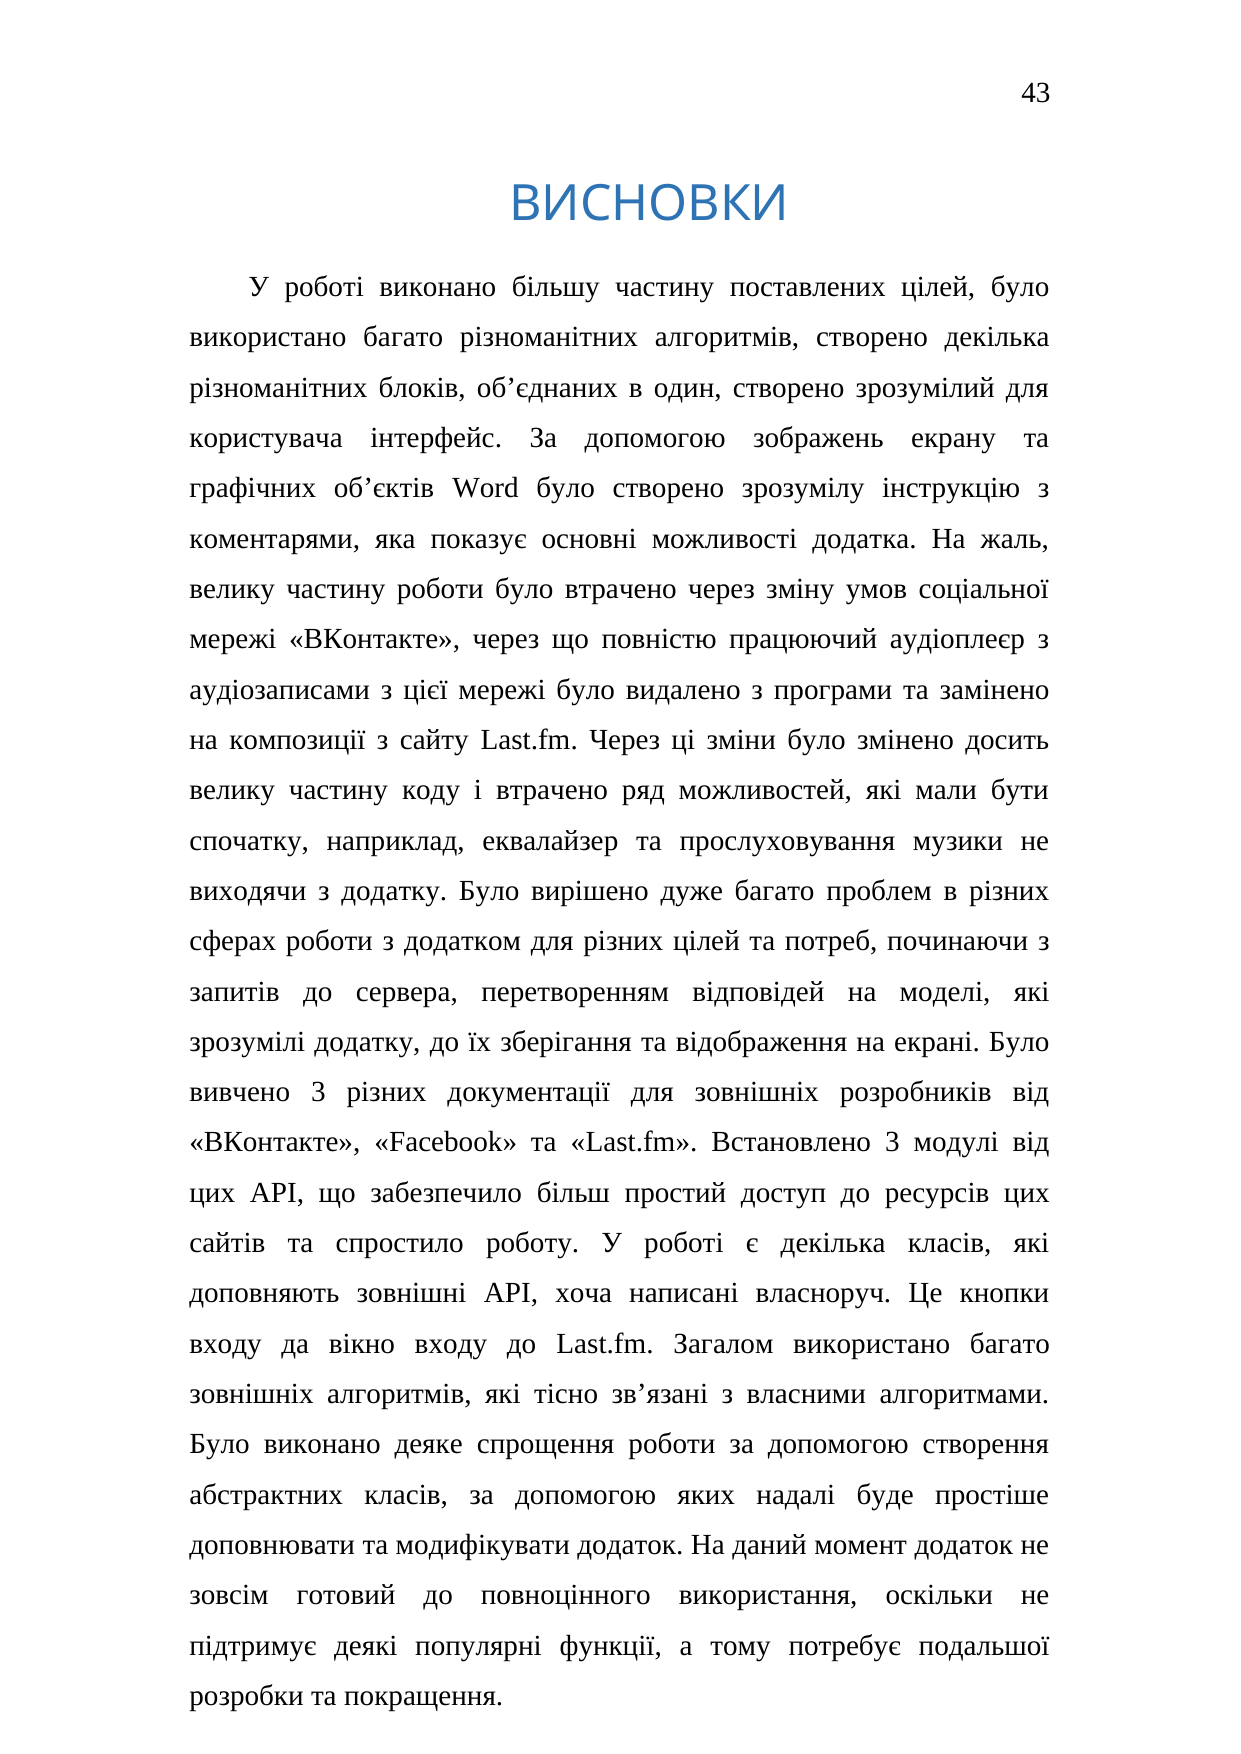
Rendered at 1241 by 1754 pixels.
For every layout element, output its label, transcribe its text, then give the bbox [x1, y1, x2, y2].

subtitle ВИСНОВКИ [189, 167, 1050, 235]
text У роботі виконано більшу частину поставлених цілей, було використано багато різноманітних алгоритмів, створено декілька різноманітних блоків, об’єднаних в один, створено зрозумілий для користувача інтерфейс. За допомогою зображень екрану та графічних об’єктів Word було створено зрозумілу інструкцію з коментарями, яка показує основні можливості додатка. На жаль, велику чаcтину роботи було втрачено через зміну умов соціальної мережі «ВКонтакте», через що повністю працюючий аудіоплеєр з аудіозаписами з цієї мережі було видалено з програми та замінено на композиції з сайту Last.fm. Через ці зміни було змінено досить велику частину коду і втрачено ряд можливостей, які мали бути спочатку, наприклад, еквалайзер та прослуховування музики не виходячи з додатку. Було вирішено дуже багато проблем в різних сферах роботи з додатком для різних цілей та потреб, починаючи з запитів до сервера, перетворенням відповідей на моделі, які зрозумілі додатку, до їх зберігання та відображення на екрані. Було вивчено 3 різних документації для зовнішніх розробників від «ВКонтакте», «Facebook» та «Last.fm». Встановлено 3 модулі від цих API, що забезпечило більш простий доступ до ресурсів цих сайтів та спростило роботу. У роботі є декілька класів, які доповняють зовнішні API, хоча написані власноруч. Це кнопки входу да вікно входу до Last.fm. Загалом використано багато зовнішніх алгоритмів, які тісно зв’язані з власними алгоритмами. Було виконано деяке спрощення роботи за допомогою створення абстрактних класів, за допомогою яких надалі буде простіше доповнювати та модифікувати додаток. На даний момент додаток не зовсім готовий до повноцінного використання, оскільки не підтримує деякі популярні функції, а тому потребує подальшої розробки та покращення. [189, 269, 1050, 1712]
